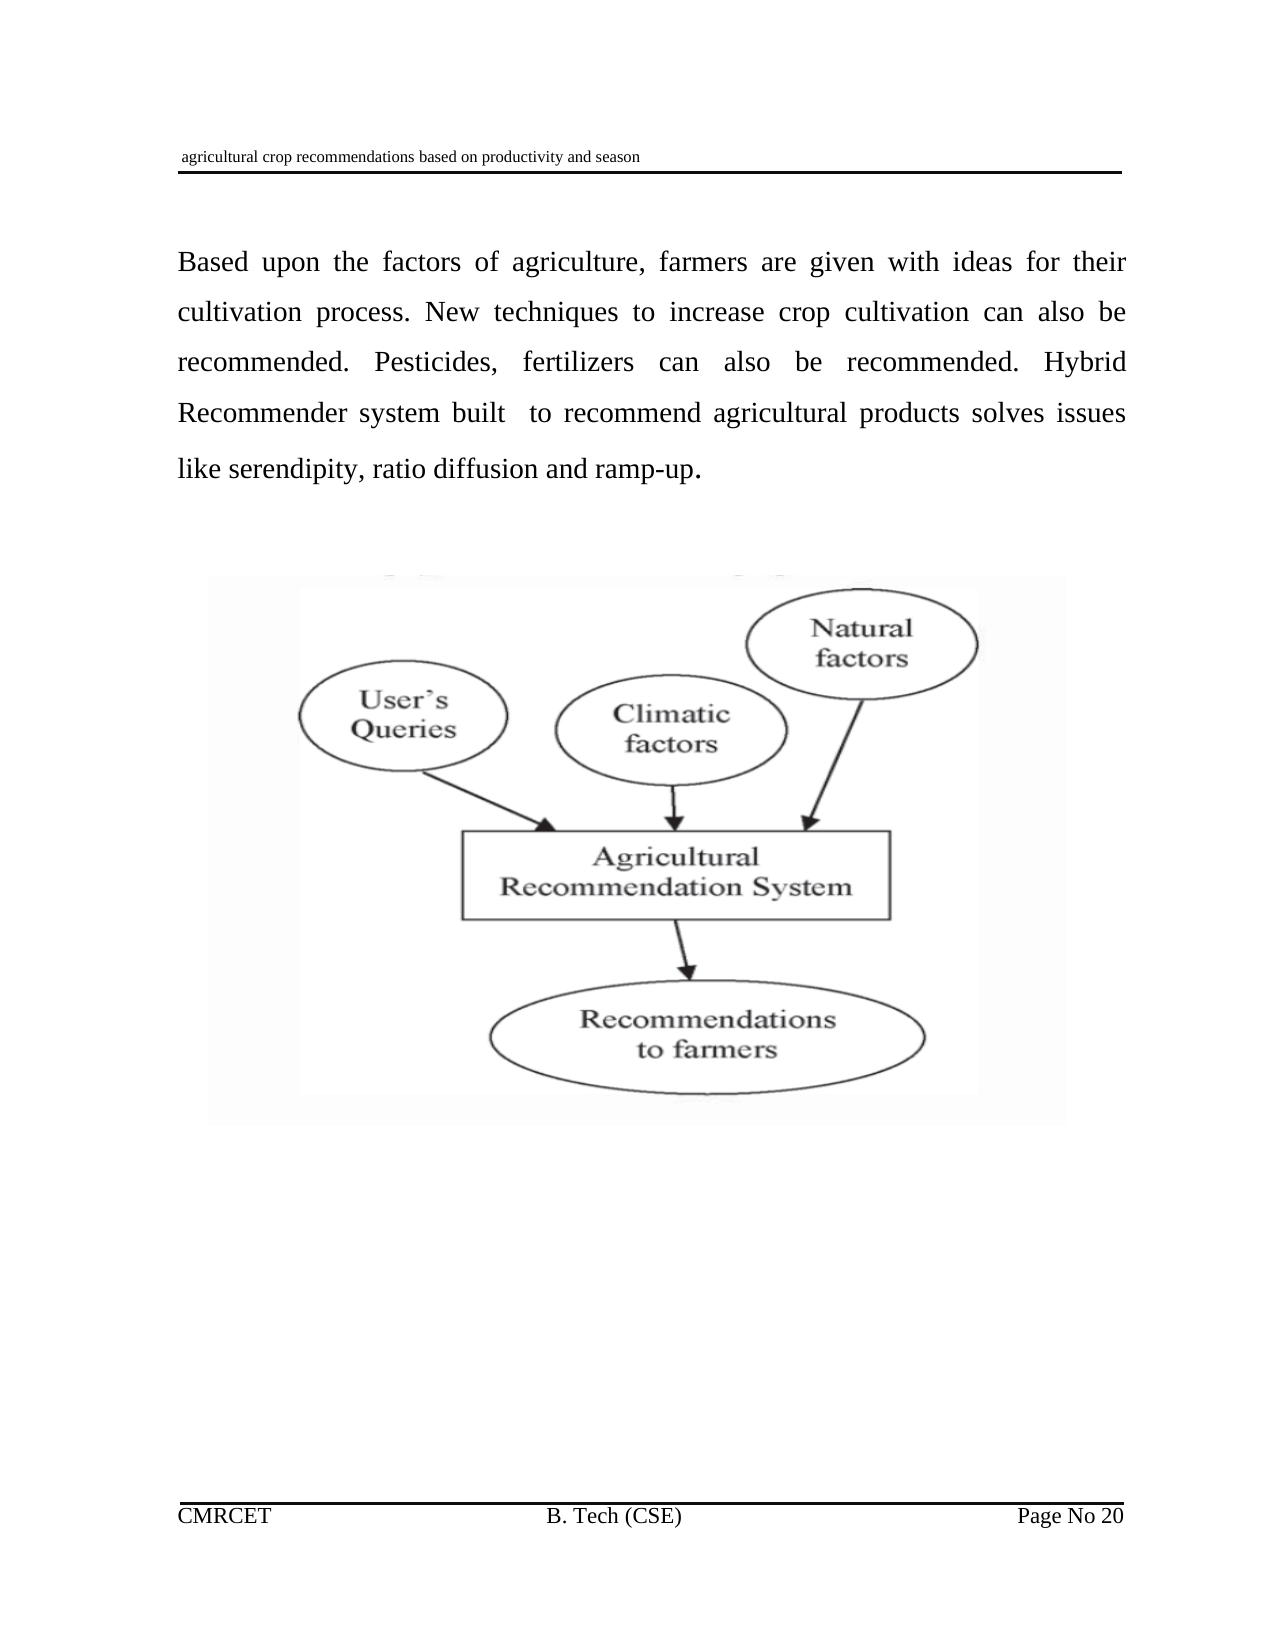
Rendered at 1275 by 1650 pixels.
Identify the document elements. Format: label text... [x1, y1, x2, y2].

text Based upon the factors of agriculture, farmers are given with ideas for their cultivation process. New techniques to increase crop cultivation can also be recommended. Pesticides, fertilizers can also be recommended. Hybrid Recommender system built to recommend agricultural products solves issues like serendipity, ratio diffusion and ramp-up. [177, 244, 1127, 486]
text agricultural crop recommendations based on productivity and season [177, 147, 1127, 166]
picture [208, 575, 1067, 1126]
text CMRCET B. Tech (CSE) Page No 20 [177, 1502, 1127, 1529]
